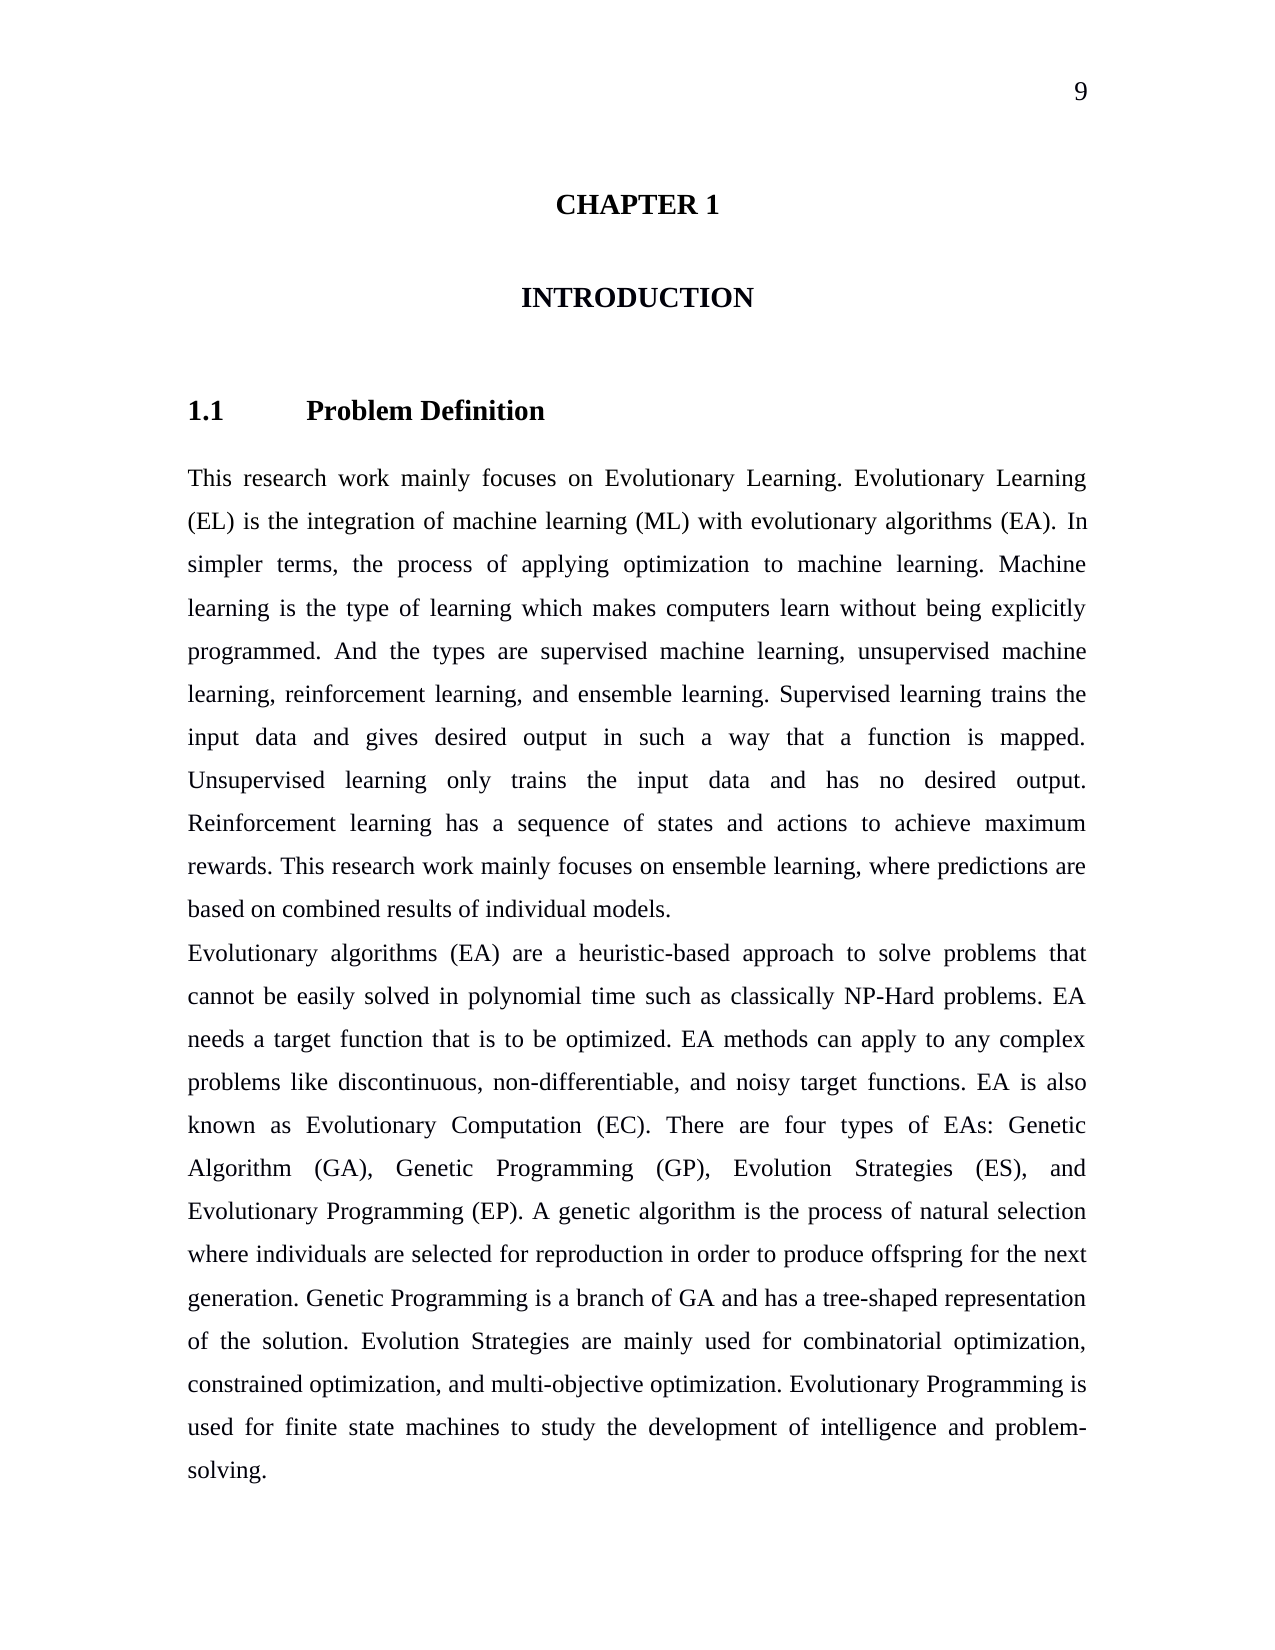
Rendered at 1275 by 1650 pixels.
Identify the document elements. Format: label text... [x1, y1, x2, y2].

list Problem Definition [187, 393, 1087, 426]
text Evolutionary algorithms (EA) are a heuristic-based approach to solve problems that cannot be easily solved in polynomial time such as classically NP-Hard problems. EA needs a target function that is to be optimized. EA methods can apply to any complex problems like discontinuous, non-differentiable, and noisy target functions. EA is also known as Evolutionary Computation (EC). There are four types of EAs: Genetic Algorithm (GA), Genetic Programming (GP), Evolution Strategies (ES), and Evolutionary Programming (EP). A genetic algorithm is the process of natural selection where individuals are selected for reproduction in order to produce offspring for the next generation. Genetic Programming is a branch of GA and has a tree-shaped representation of the solution. Evolution Strategies are mainly used for combinatorial optimization, constrained optimization, and multi-objective optimization. Evolutionary Programming is used for finite state machines to study the development of intelligence and problem-solving. [187, 938, 1087, 1484]
text This research work mainly focuses on Evolutionary Learning. Evolutionary Learning (EL) is the integration of machine learning (ML) with evolutionary algorithms (EA). In simpler terms, the process of applying optimization to machine learning. Machine learning is the type of learning which makes computers learn without being explicitly programmed. And the types are supervised machine learning, unsupervised machine learning, reinforcement learning, and ensemble learning. Supervised learning trains the input data and gives desired output in such a way that a function is mapped. Unsupervised learning only trains the input data and has no desired output. Reinforcement learning has a sequence of states and actions to achieve maximum rewards. This research work mainly focuses on ensemble learning, where predictions are based on combined results of individual models. [187, 463, 1087, 923]
text Introduction [262, 280, 1012, 314]
